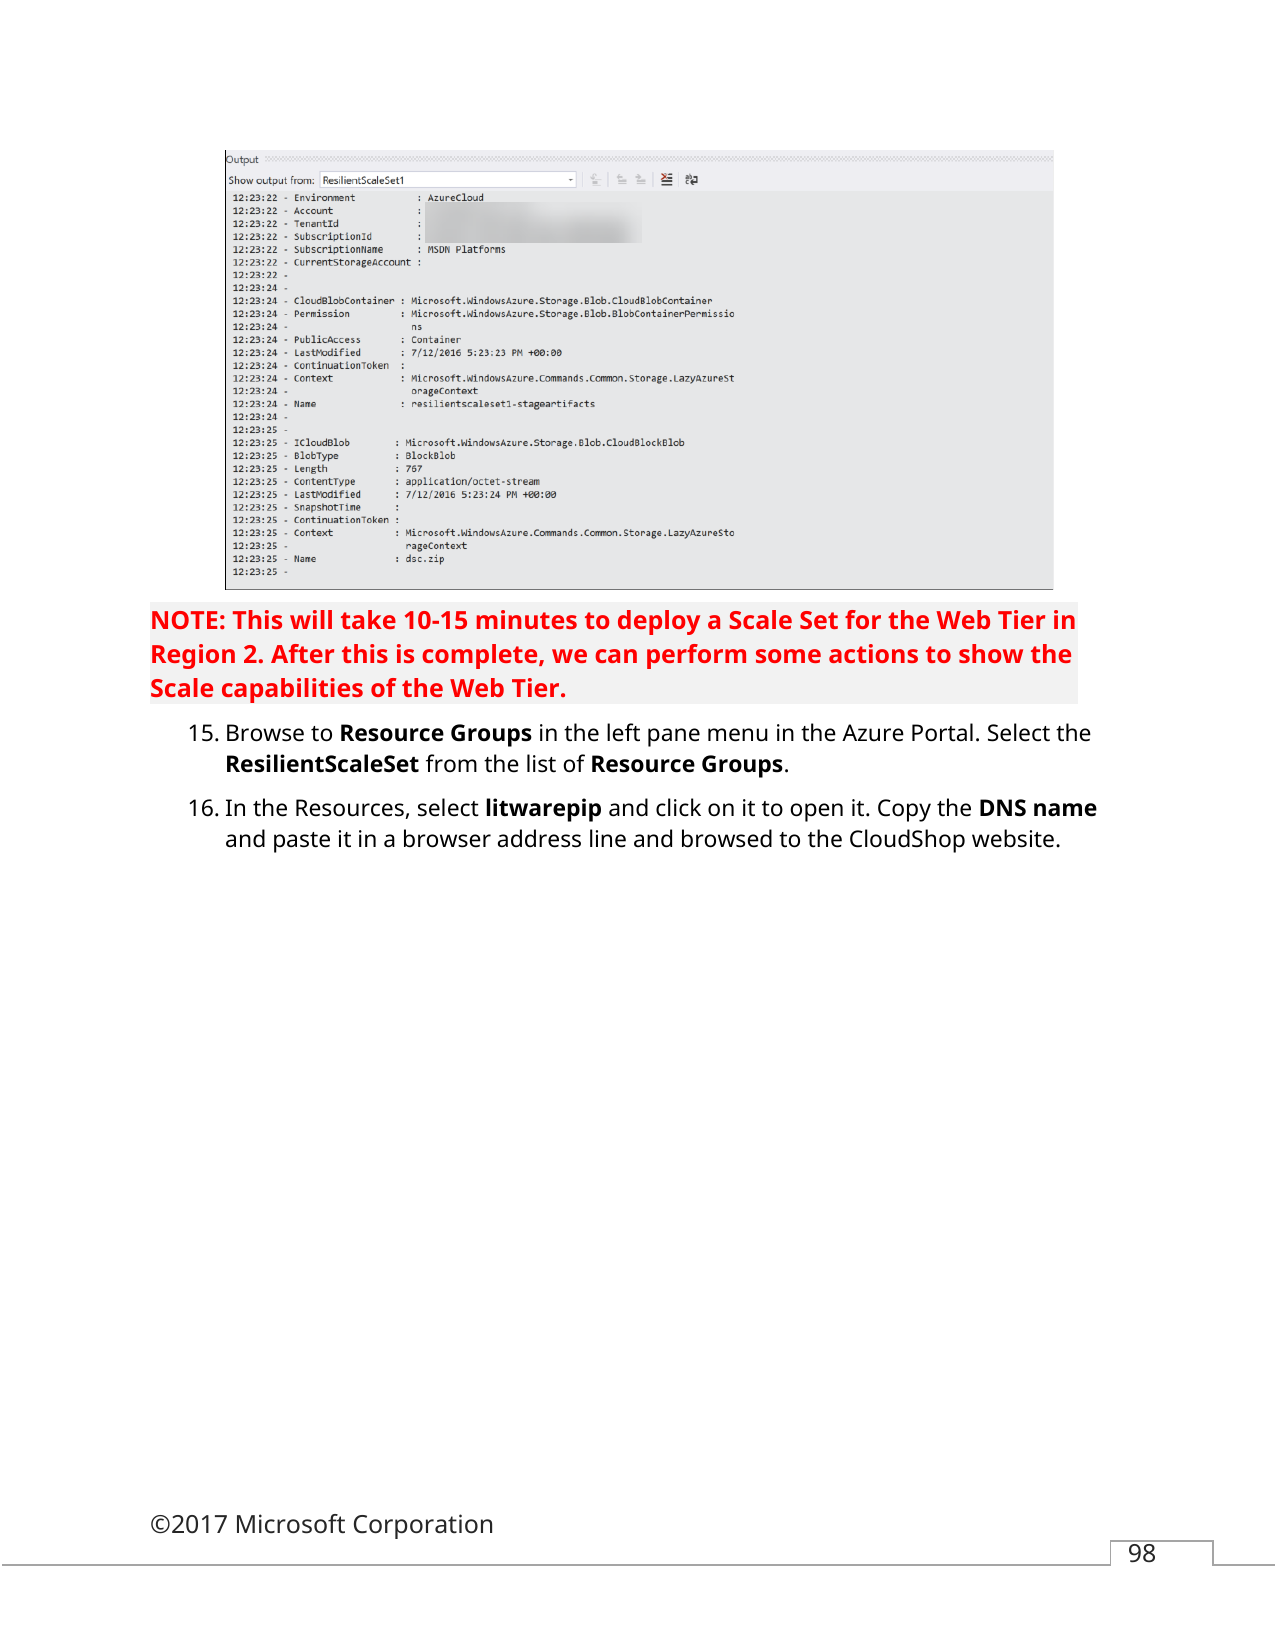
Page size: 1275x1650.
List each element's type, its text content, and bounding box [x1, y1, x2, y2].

text NOTE: This will take 10-15 minutes to deploy a Scale Set for the Web Tier in Region 2. After this is complete, we can perform some actions to show the Scale capabilities of the Web Tier. [150, 602, 1078, 704]
picture [225, 150, 1054, 590]
list In the Resources, select litwarepip and click on it to open it. Copy the DNS name and paste it in a browser address line and browsed to the CloudShop website. [187, 792, 1125, 854]
list Browse to Resource Groups in the left pane menu in the Azure Portal. Select the ResilientScaleSet from the list of Resource Groups. [187, 717, 1125, 779]
